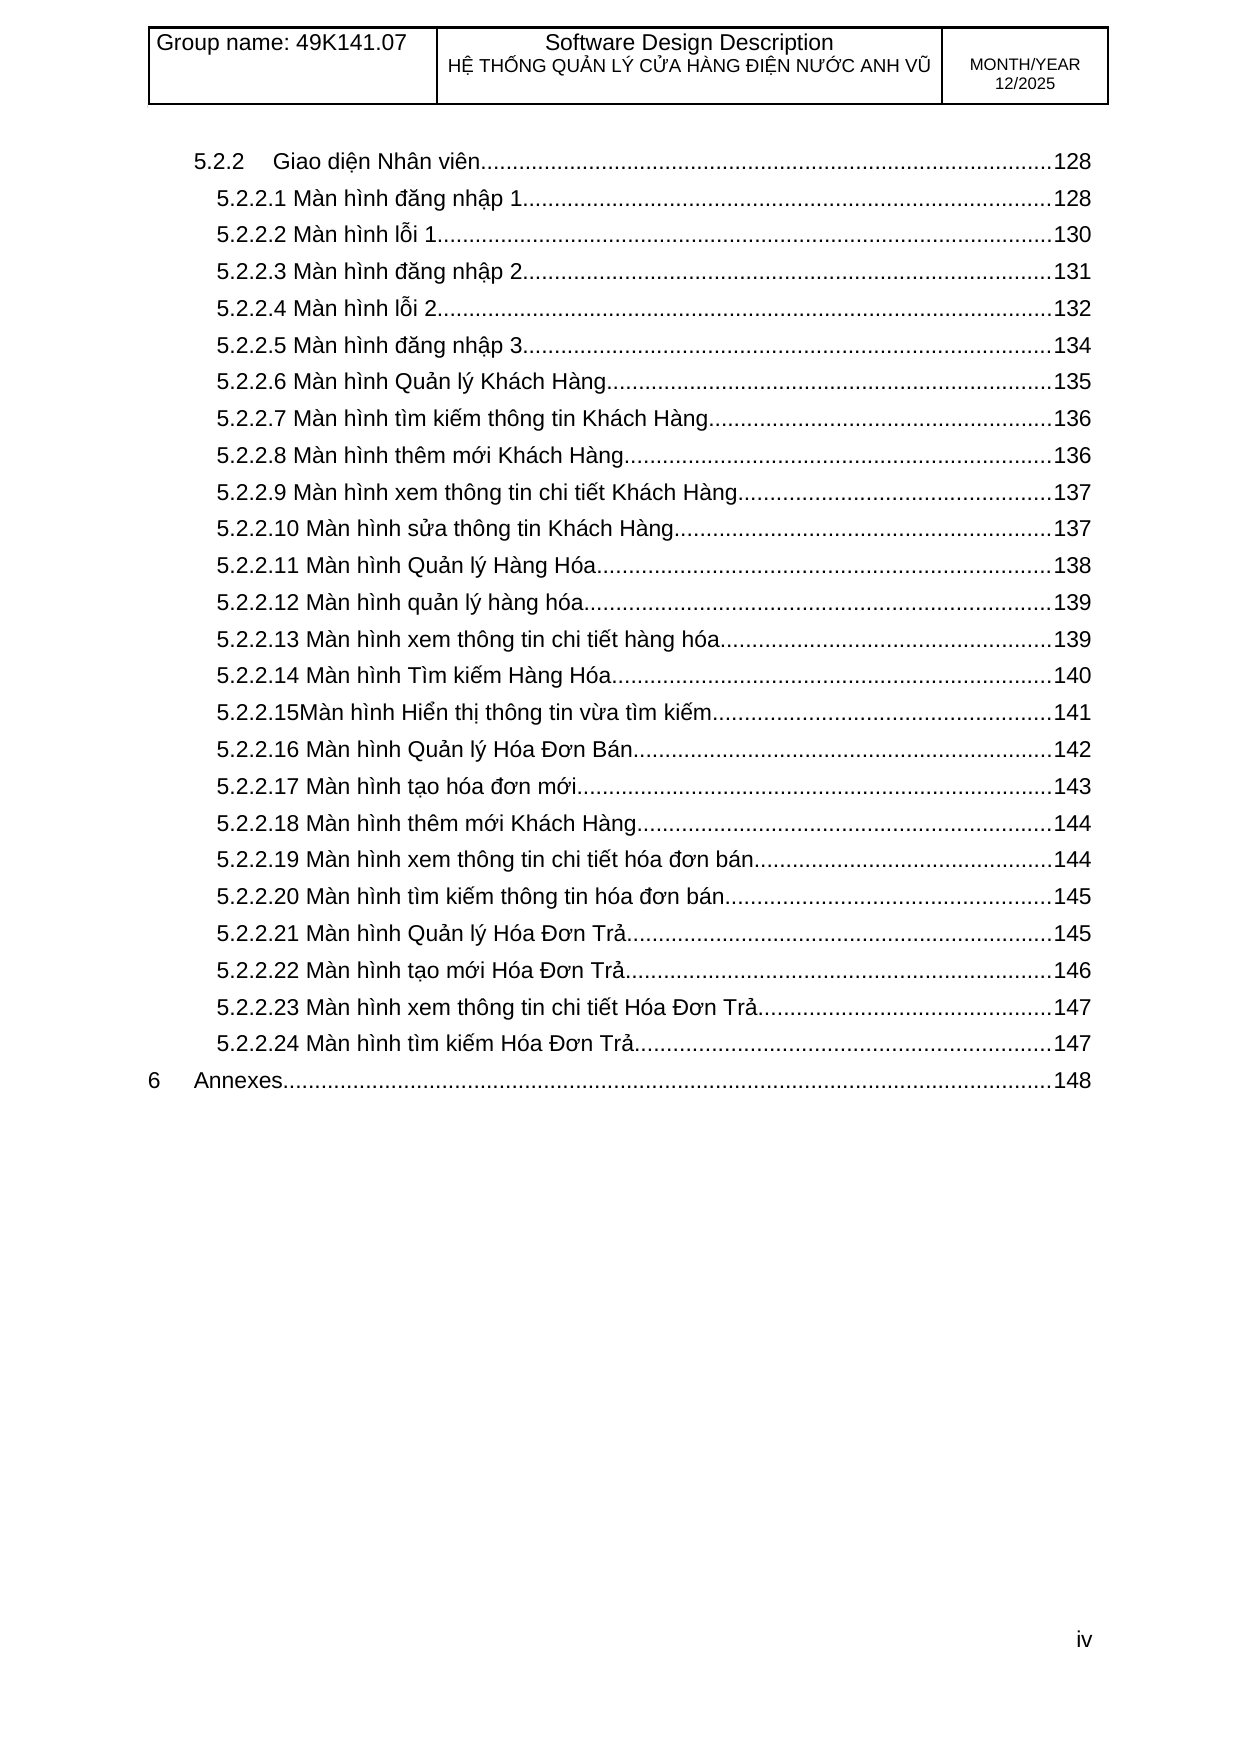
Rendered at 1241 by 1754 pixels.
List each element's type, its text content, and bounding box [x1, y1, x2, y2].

text 5.2.2.22 Màn hình tạo mới Hóa Đơn Trả 146 [216, 957, 1092, 983]
text 5.2.2.8 Màn hình thêm mới Khách Hàng 136 [216, 442, 1092, 468]
text 6 Annexes 148 [148, 1067, 1092, 1093]
text 5.2.2.24 Màn hình tìm kiếm Hóa Đơn Trả 147 [216, 1030, 1092, 1057]
text 5.2.2.10 Màn hình sửa thông tin Khách Hàng 137 [216, 515, 1092, 542]
text 5.2.2 Giao diện Nhân viên 128 [193, 148, 1092, 174]
text 5.2.2.18 Màn hình thêm mới Khách Hàng 144 [216, 809, 1092, 836]
text 5.2.2.23 Màn hình xem thông tin chi tiết Hóa Đơn Trả 147 [216, 993, 1092, 1020]
text 5.2.2.2 Màn hình lỗi 1 130 [216, 221, 1092, 248]
text 5.2.2.21 Màn hình Quản lý Hóa Đơn Trả 145 [216, 920, 1092, 946]
text 5.2.2.15Màn hình Hiển thị thông tin vừa tìm kiếm 141 [216, 699, 1092, 726]
text 5.2.2.17 Màn hình tạo hóa đơn mới 143 [216, 773, 1092, 799]
text 5.2.2.11 Màn hình Quản lý Hàng Hóa 138 [216, 552, 1092, 578]
text 5.2.2.4 Màn hình lỗi 2 132 [216, 295, 1092, 321]
text 5.2.2.1 Màn hình đăng nhập 1 128 [216, 184, 1092, 211]
text 5.2.2.3 Màn hình đăng nhập 2 131 [216, 258, 1092, 284]
text 5.2.2.9 Màn hình xem thông tin chi tiết Khách Hàng 137 [216, 479, 1092, 505]
text 5.2.2.5 Màn hình đăng nhập 3 134 [216, 332, 1092, 358]
text 5.2.2.14 Màn hình Tìm kiếm Hàng Hóa 140 [216, 662, 1092, 689]
text 5.2.2.6 Màn hình Quản lý Khách Hàng 135 [216, 368, 1092, 395]
text 5.2.2.20 Màn hình tìm kiếm thông tin hóa đơn bán 145 [216, 883, 1092, 909]
text 5.2.2.19 Màn hình xem thông tin chi tiết hóa đơn bán 144 [216, 846, 1092, 873]
text 5.2.2.16 Màn hình Quản lý Hóa Đơn Bán 142 [216, 736, 1092, 762]
text 5.2.2.7 Màn hình tìm kiếm thông tin Khách Hàng 136 [216, 405, 1092, 431]
text 5.2.2.13 Màn hình xem thông tin chi tiết hàng hóa 139 [216, 626, 1092, 652]
text 5.2.2.12 Màn hình quản lý hàng hóa 139 [216, 589, 1092, 615]
